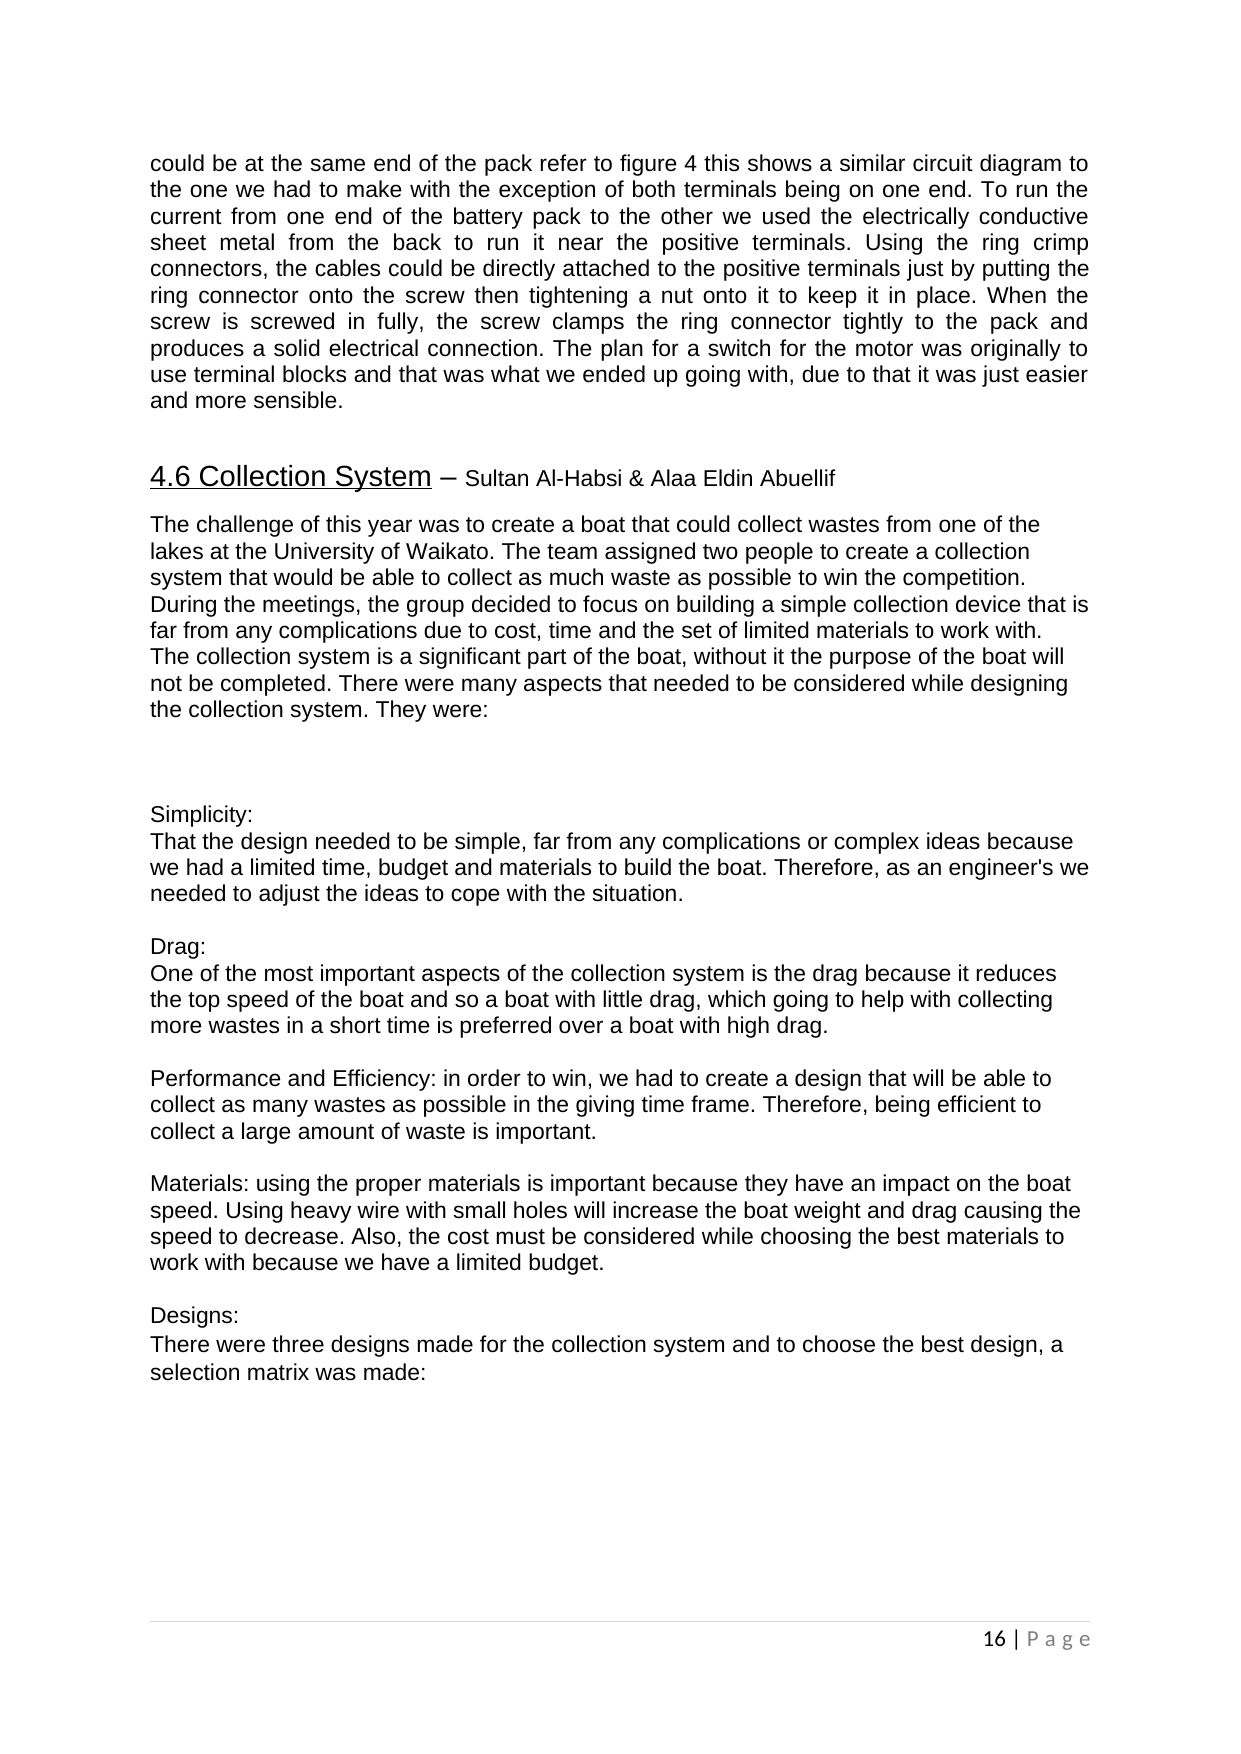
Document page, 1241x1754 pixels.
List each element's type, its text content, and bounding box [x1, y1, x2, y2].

text The challenge of this year was to create a boat that could collect wastes from one of the lakes at the University of Waikato. The team assigned two people to create a collection system that would be able to collect as much waste as possible to win the competition. During the meetings, the group decided to focus on building a simple collection device that is far from any complications due to cost, time and the set of limited materials to work with. The collection system is a significant part of the boat, without it the purpose of the boat will not be completed. There were many aspects that needed to be considered while designing the collection system. They were: [150, 511, 1090, 722]
text Materials: using the proper materials is important because they have an impact on the boat speed. Using heavy wire with small holes will increase the boat weight and drag causing the speed to decrease. Also, the cost must be considered while choosing the best materials to work with because we have a limited budget. [150, 1144, 1090, 1276]
text One of the most important aspects of the collection system is the drag because it reduces the top speed of the boat and so a boat with little drag, which going to help with collecting more wastes in a short time is preferred over a boat with high drag. [150, 959, 1090, 1038]
text Simplicity: [150, 775, 1090, 828]
text Performance and Efficiency: in order to win, we had to create a design that will be able to collect as many wastes as possible in the giving time frame. Therefore, being efficient to collect a large amount of waste is important. [150, 1038, 1090, 1144]
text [150, 150, 1090, 413]
text 4.6 Collection System – Sultan Al-Habsi & Alaa Eldin Abuellif [150, 459, 1090, 492]
text Drag: [150, 907, 1090, 959]
text Designs: There were three designs made for the collection system and to choose the best design, a selection matrix was made: [150, 1302, 1090, 1385]
text That the design needed to be simple, far from any complications or complex ideas because we had a limited time, budget and materials to build the boat. Therefore, as an engineer's we needed to adjust the ideas to cope with the situation. [150, 828, 1090, 907]
